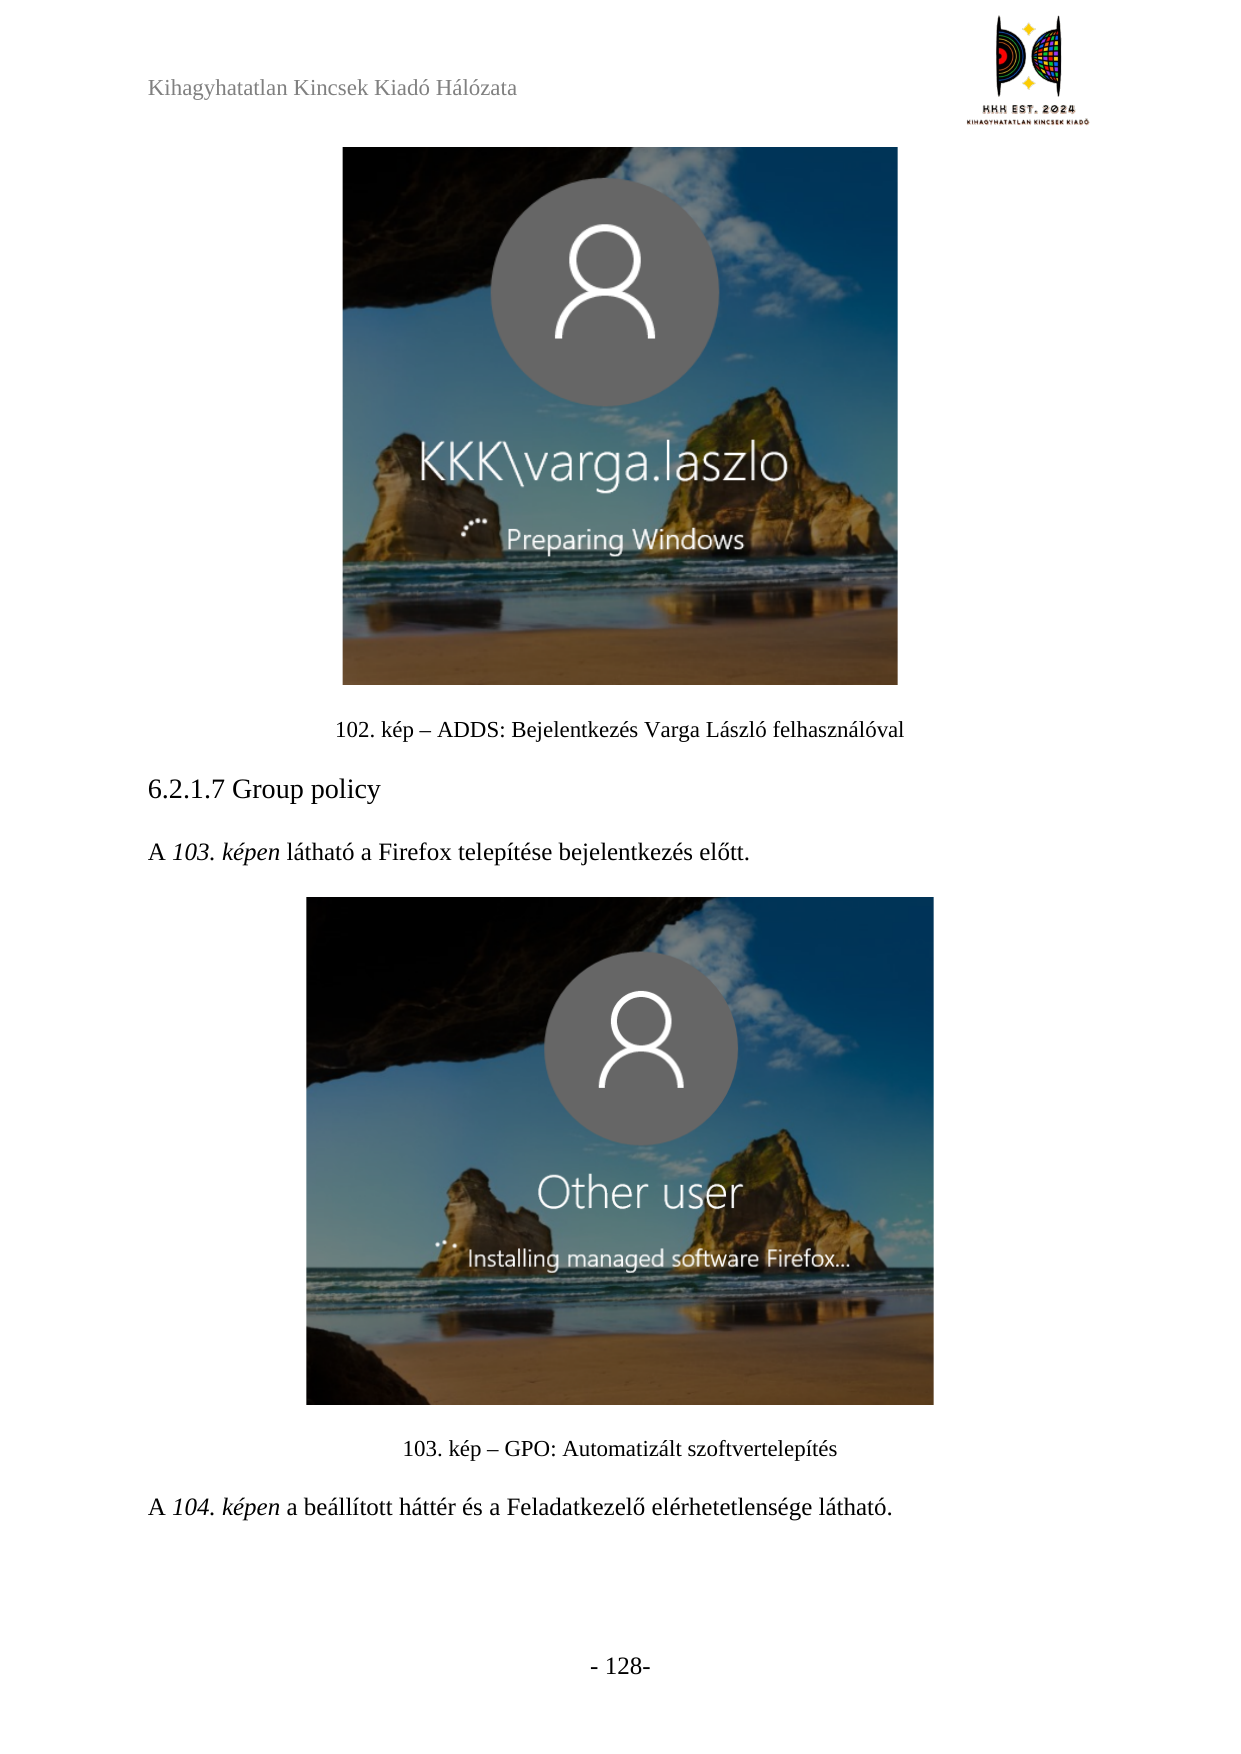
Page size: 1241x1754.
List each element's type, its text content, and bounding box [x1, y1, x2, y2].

picture [342, 147, 898, 685]
text 6.2.1.7 Group policy [148, 772, 1093, 804]
picture [958, 4, 1094, 130]
picture [306, 897, 934, 1405]
text 103. kép – GPO: Automatizált szoftvertelepítés [148, 1436, 1093, 1462]
text A 104. képen a beállított háttér és a Feladatkezelő elérhetetlensége látható. [148, 1492, 1093, 1520]
text A 103. képen látható a Firefox telepítése bejelentkezés előtt. [148, 837, 1093, 866]
text 102. kép – ADDS: Bejelentkezés Varga László felhasználóval [148, 716, 1093, 742]
